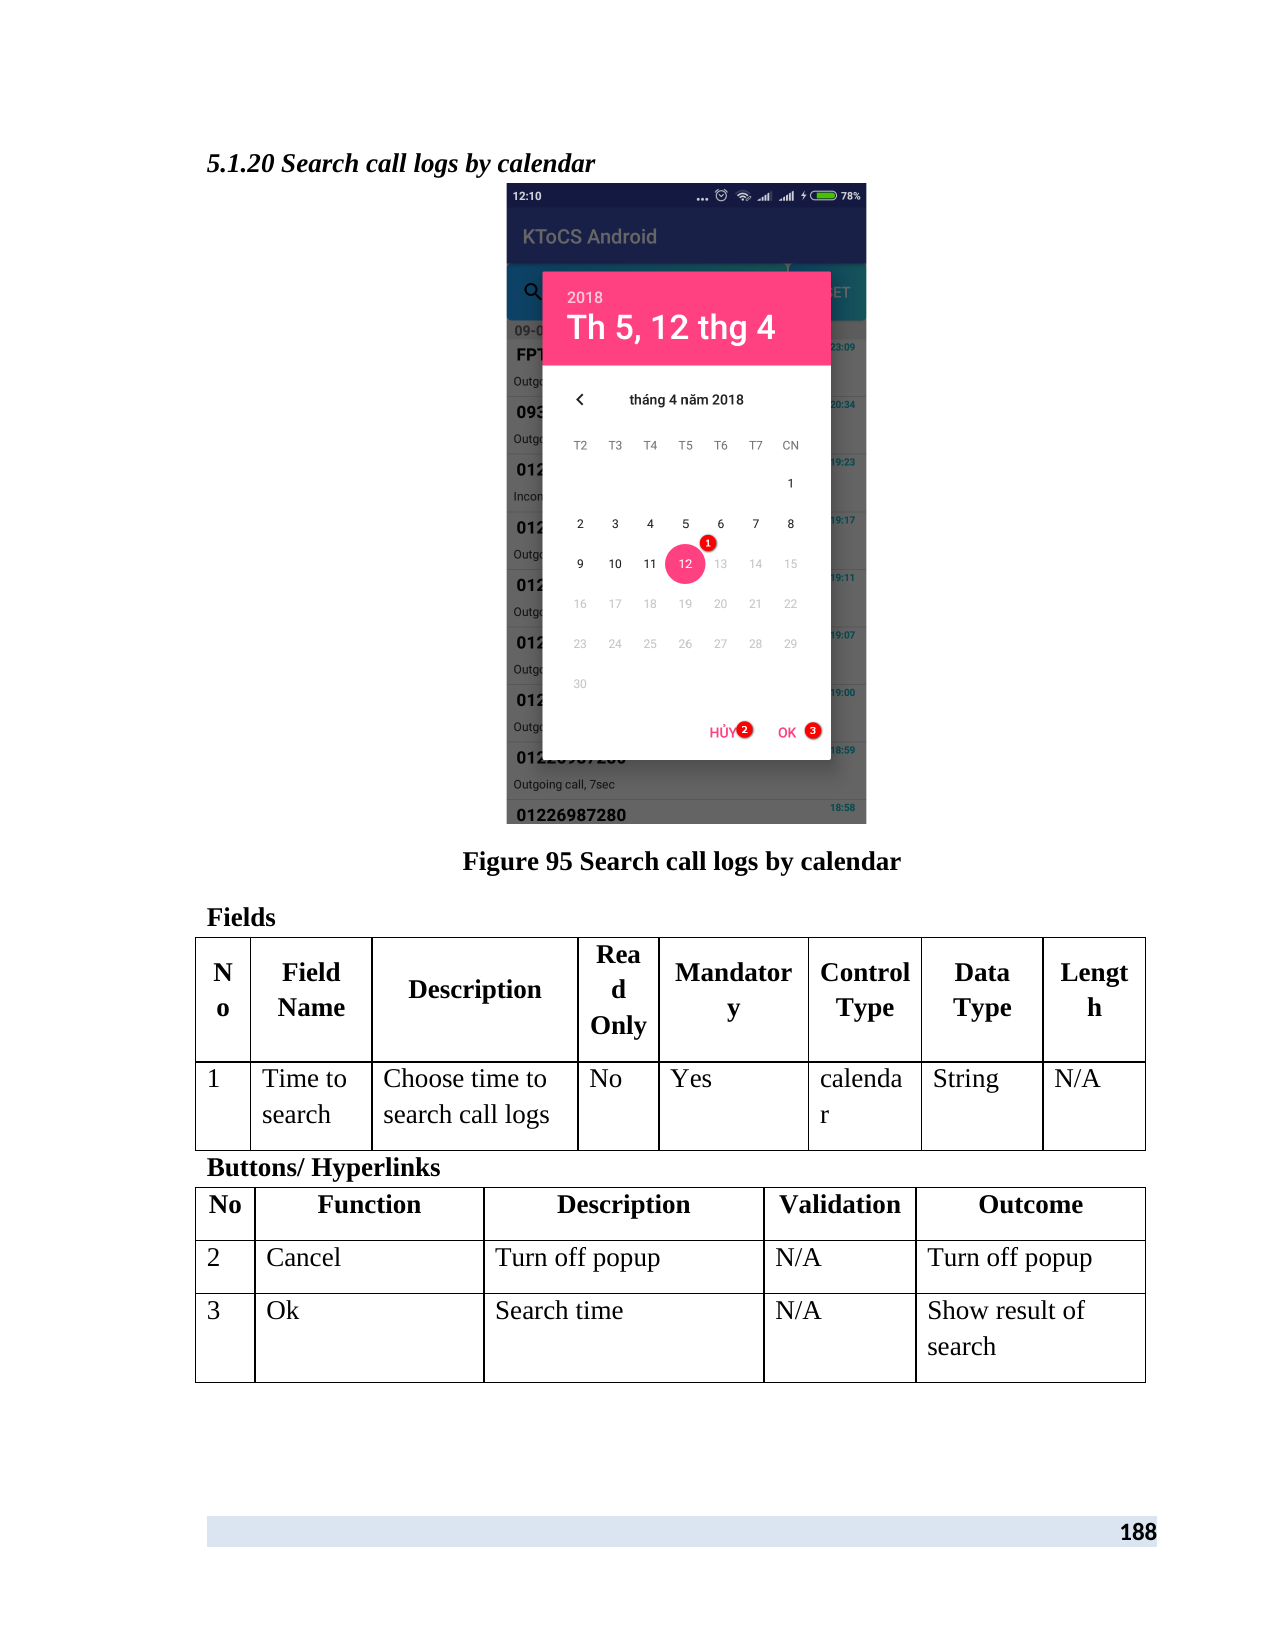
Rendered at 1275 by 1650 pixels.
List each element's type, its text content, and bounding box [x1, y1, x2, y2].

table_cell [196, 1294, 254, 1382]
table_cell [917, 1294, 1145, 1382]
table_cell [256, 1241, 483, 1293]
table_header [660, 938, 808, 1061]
text Fields [207, 901, 1157, 932]
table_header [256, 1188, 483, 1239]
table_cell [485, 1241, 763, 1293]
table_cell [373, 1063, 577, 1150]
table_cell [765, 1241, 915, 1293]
subtitle 5.1.20 Search call logs by calendar [207, 148, 1157, 179]
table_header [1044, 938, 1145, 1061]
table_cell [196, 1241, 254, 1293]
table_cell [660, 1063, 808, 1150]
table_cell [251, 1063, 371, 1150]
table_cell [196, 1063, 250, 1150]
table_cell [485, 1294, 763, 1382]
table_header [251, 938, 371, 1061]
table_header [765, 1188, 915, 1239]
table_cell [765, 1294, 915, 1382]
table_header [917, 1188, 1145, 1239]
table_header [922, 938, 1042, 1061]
text Figure 95 Search call logs by calendar [207, 844, 1157, 876]
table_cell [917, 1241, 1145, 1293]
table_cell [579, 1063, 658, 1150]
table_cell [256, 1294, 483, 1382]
picture [506, 183, 867, 824]
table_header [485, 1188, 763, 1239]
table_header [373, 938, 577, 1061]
text Buttons/ Hyperlinks [207, 1151, 1157, 1182]
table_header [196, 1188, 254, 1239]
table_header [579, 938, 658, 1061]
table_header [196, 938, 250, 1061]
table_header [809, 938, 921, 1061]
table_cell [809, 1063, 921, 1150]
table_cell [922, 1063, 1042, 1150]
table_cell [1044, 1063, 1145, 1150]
